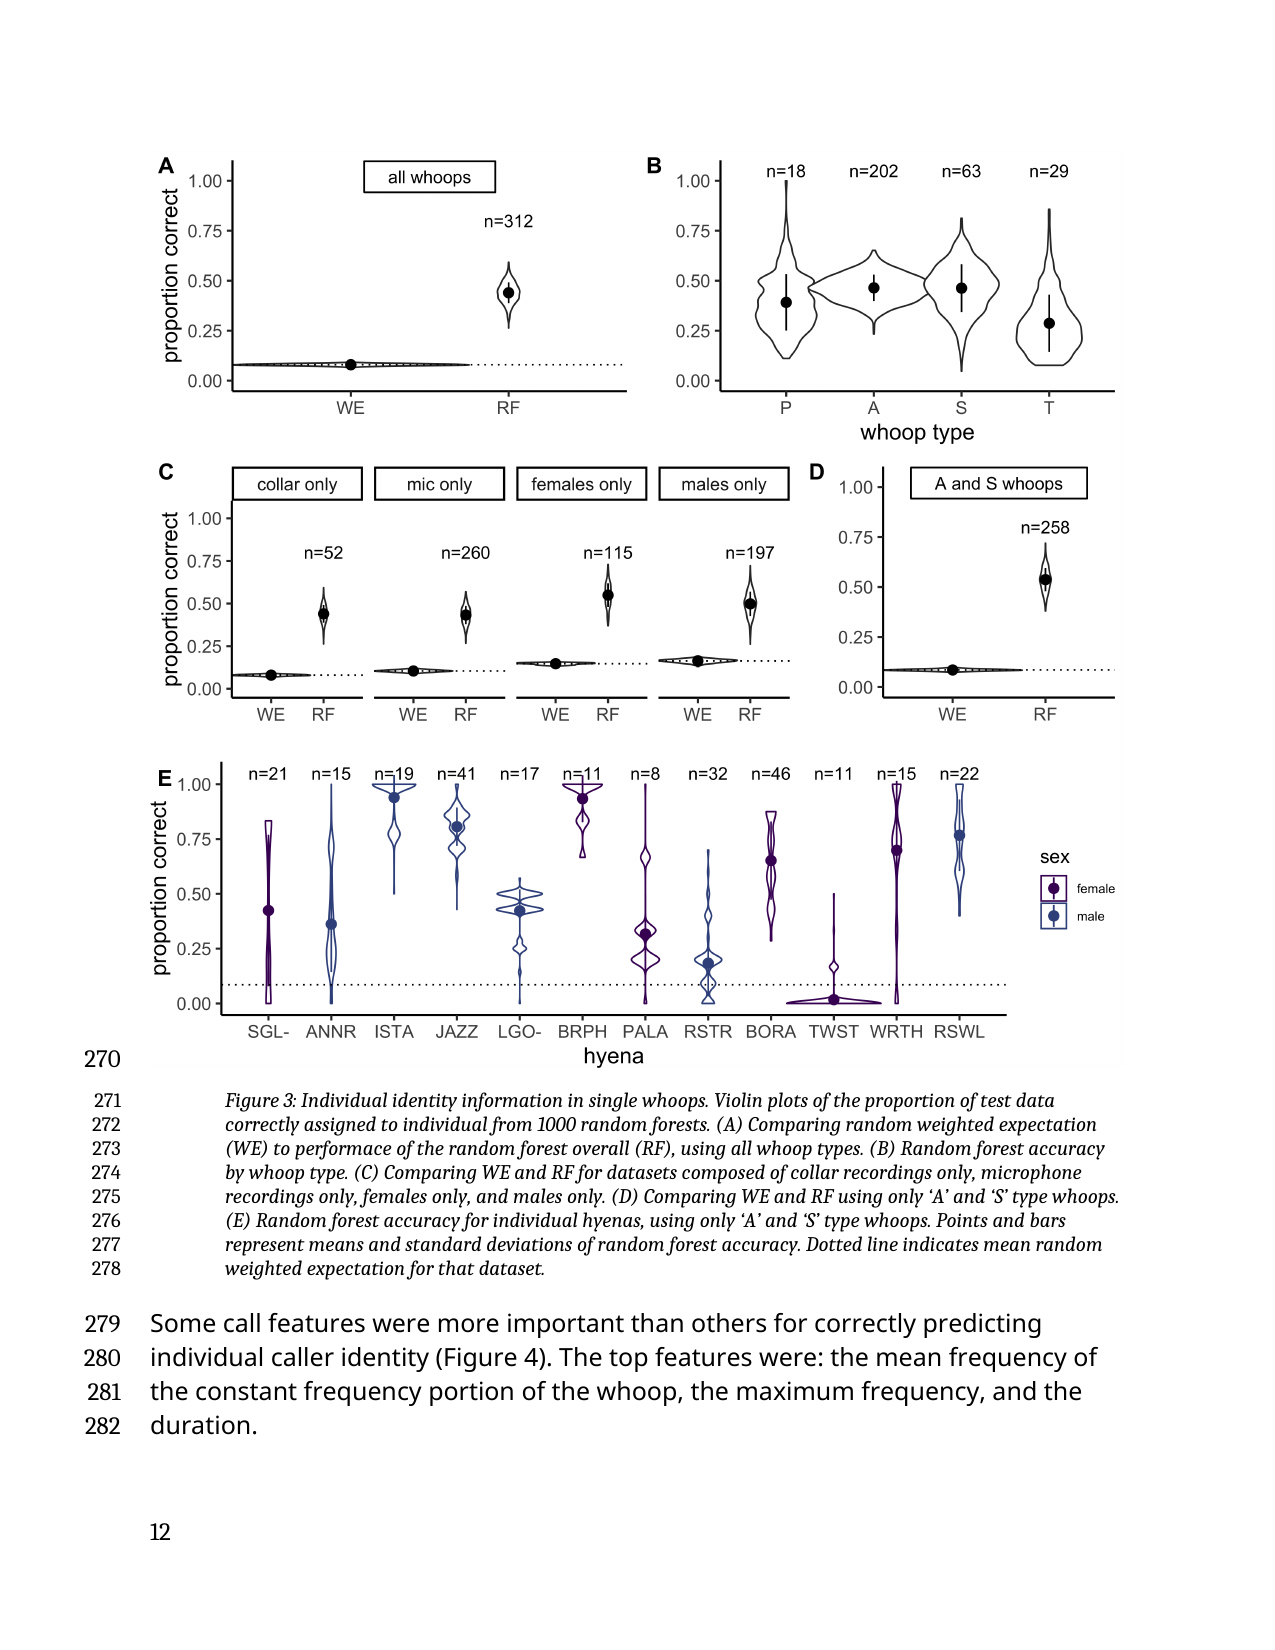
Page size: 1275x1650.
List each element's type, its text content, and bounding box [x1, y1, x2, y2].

picture [150, 150, 1125, 1068]
text Figure 3: Individual identity information in single whoops. Violin plots of the proportion of test data correctly assigned to individual from 1000 random forests. (A) Comparing random weighted expectation (WE) to performace of the random forest overall (RF), using all whoop types. (B) Random forest accuracy by whoop type. (C) Comparing WE and RF for datasets composed of collar recordings only, microphone recordings only, females only, and males only. (D) Comparing WE and RF using only ‘A’ and ‘S’ type whoops. (E) Random forest accuracy for individual hyenas, using only ‘A’ and ‘S’ type whoops. Points and bars represent means and standard deviations of random forest accuracy. Dotted line indicates mean random weighted expectation for that dataset. [225, 1088, 1125, 1280]
text Some call features were more important than others for correctly predicting individual caller identity (Figure 4). The top features were: the mean frequency of the constant frequency portion of the whoop, the maximum frequency, and the duration. [150, 1305, 1125, 1441]
